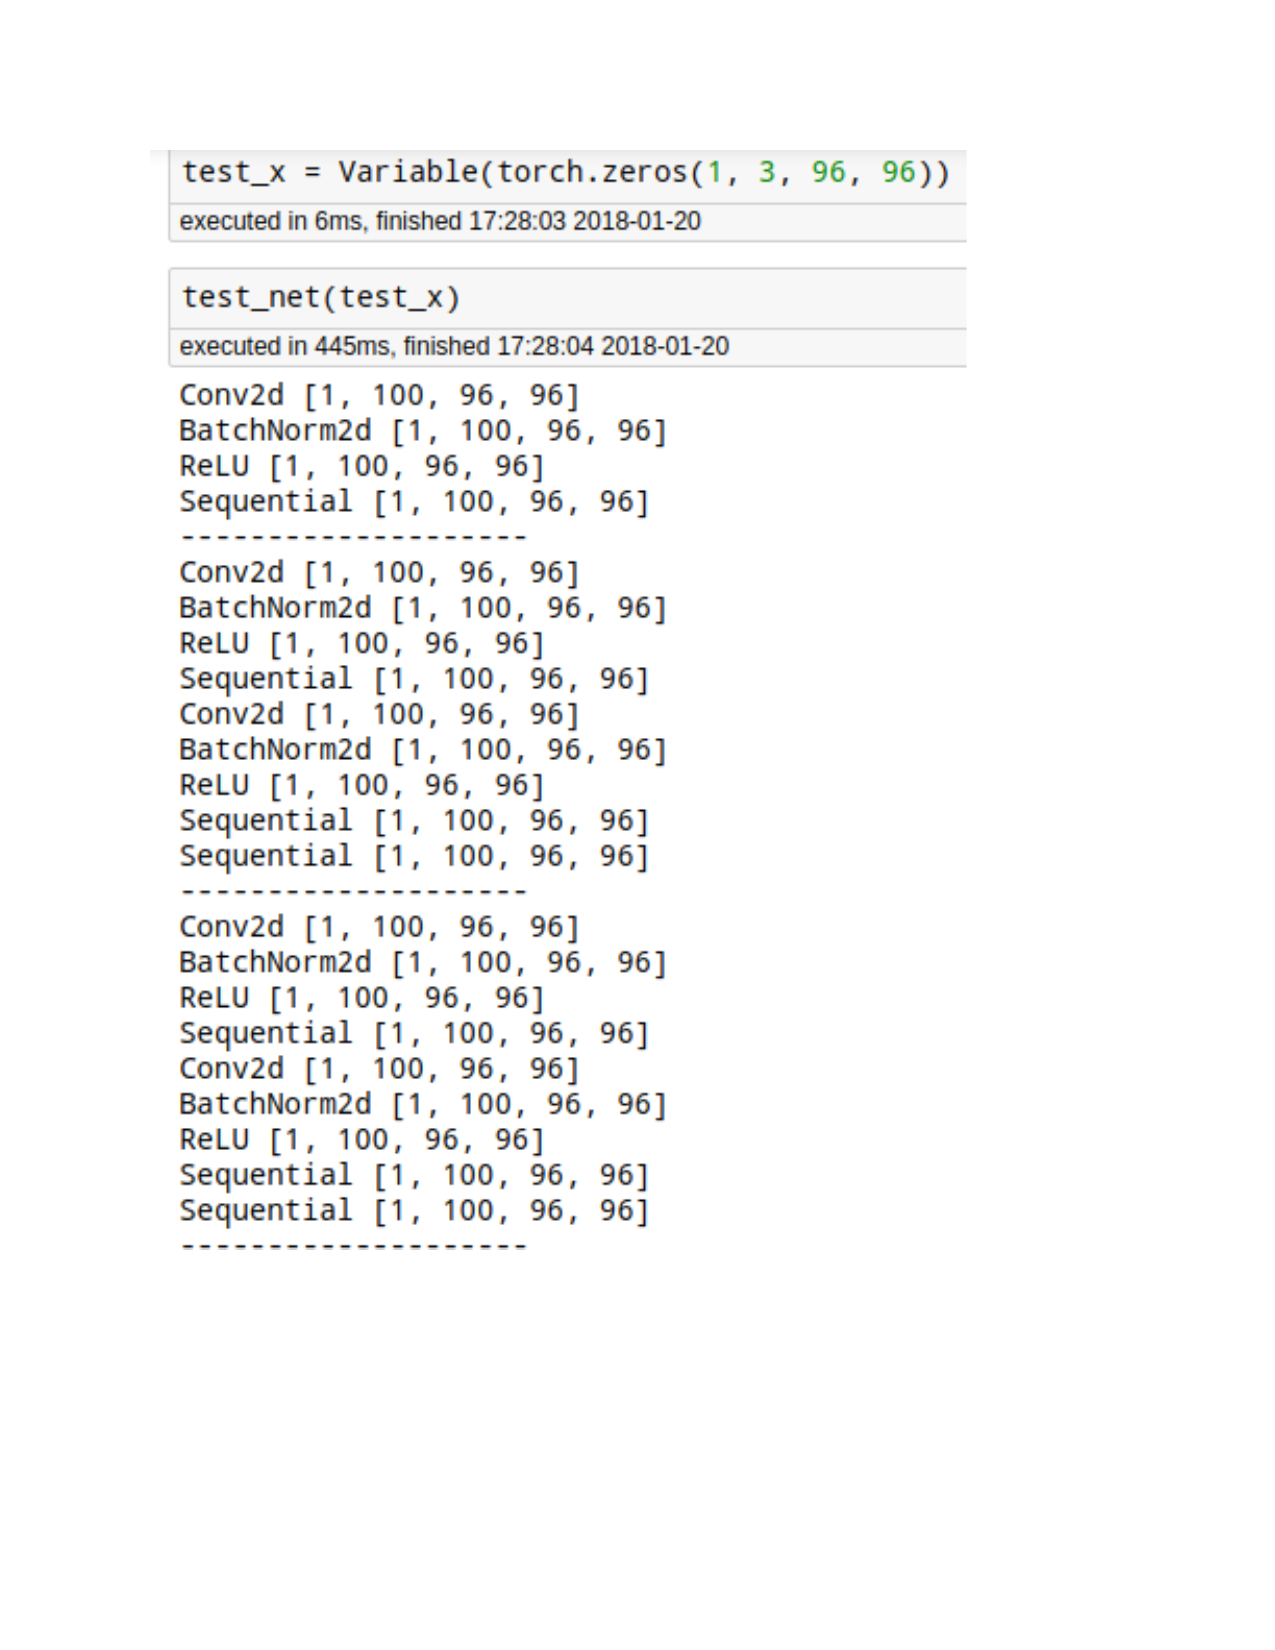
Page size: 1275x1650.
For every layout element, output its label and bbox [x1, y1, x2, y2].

picture [150, 150, 967, 1250]
